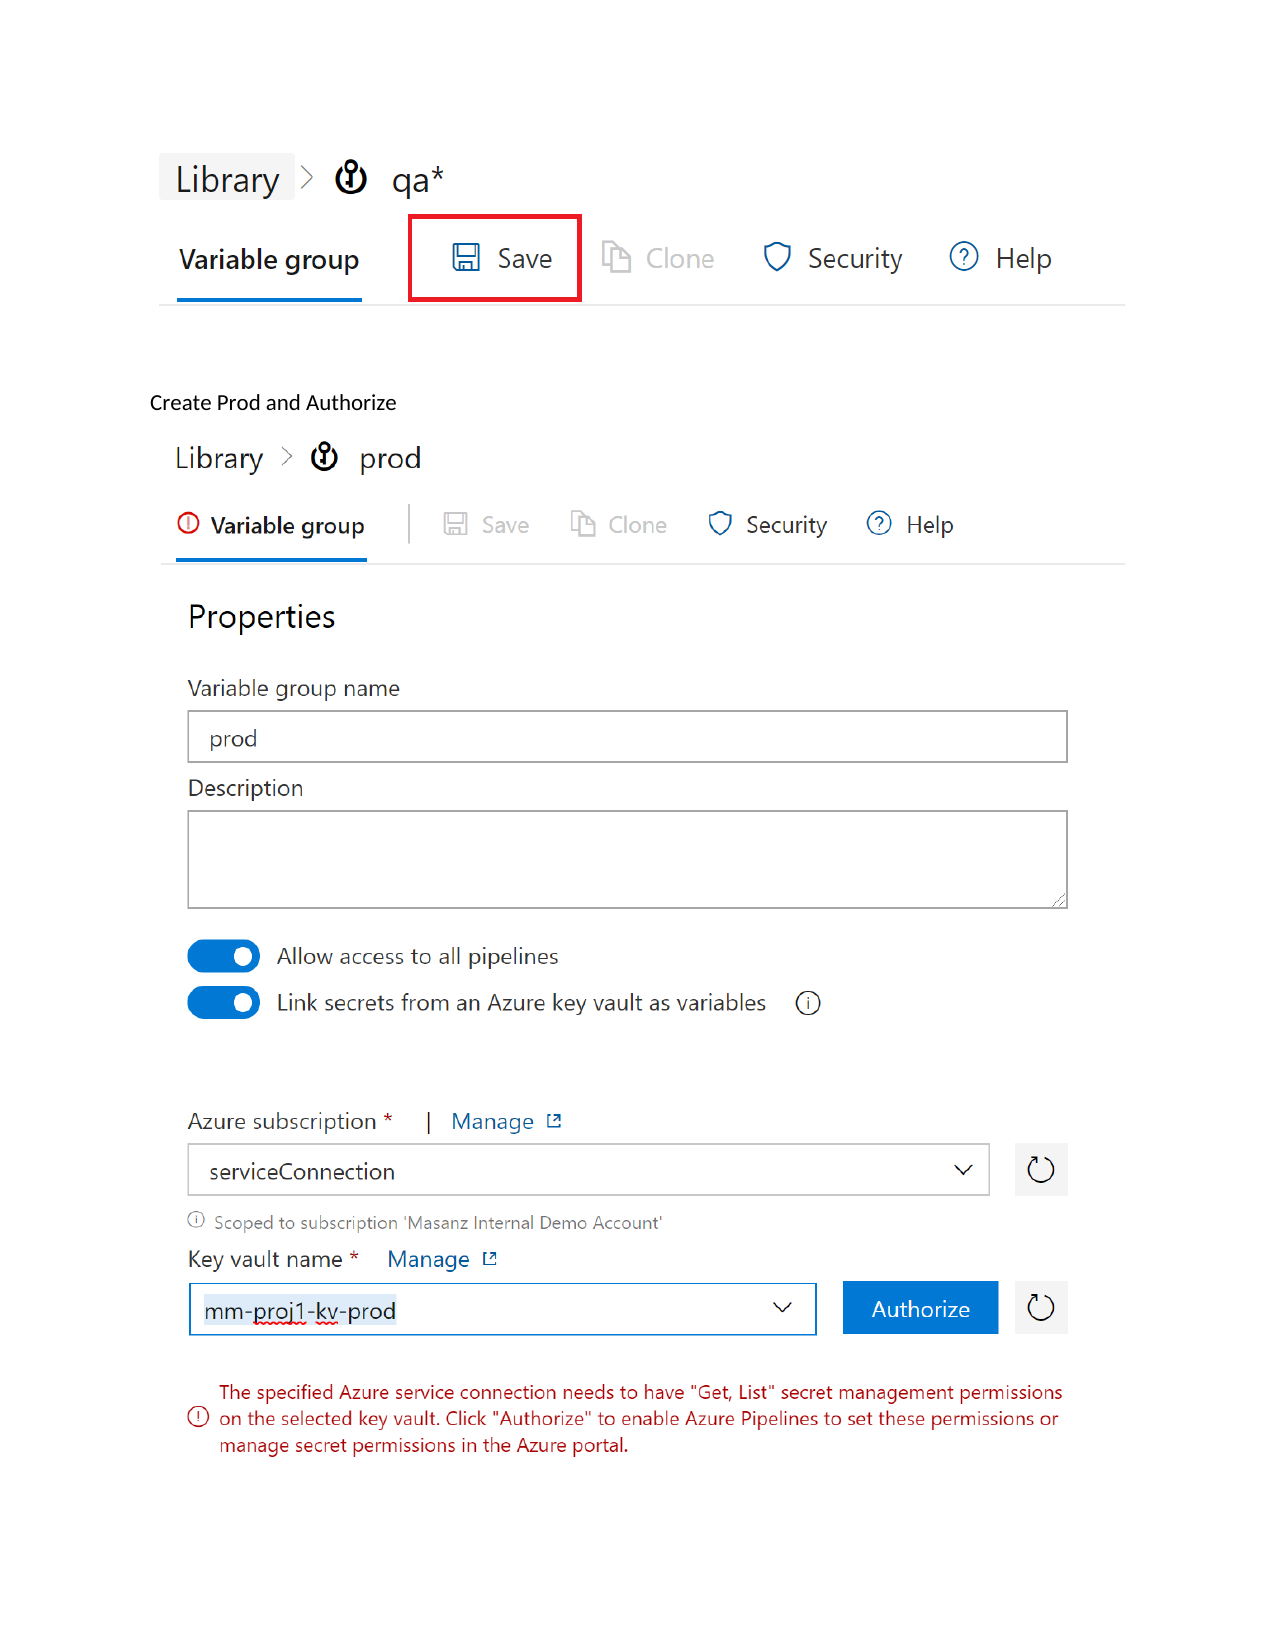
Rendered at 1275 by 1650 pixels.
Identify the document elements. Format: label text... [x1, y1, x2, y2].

picture [150, 435, 1125, 1491]
text Create Prod and Authorize [150, 388, 1125, 416]
picture [150, 150, 1125, 323]
